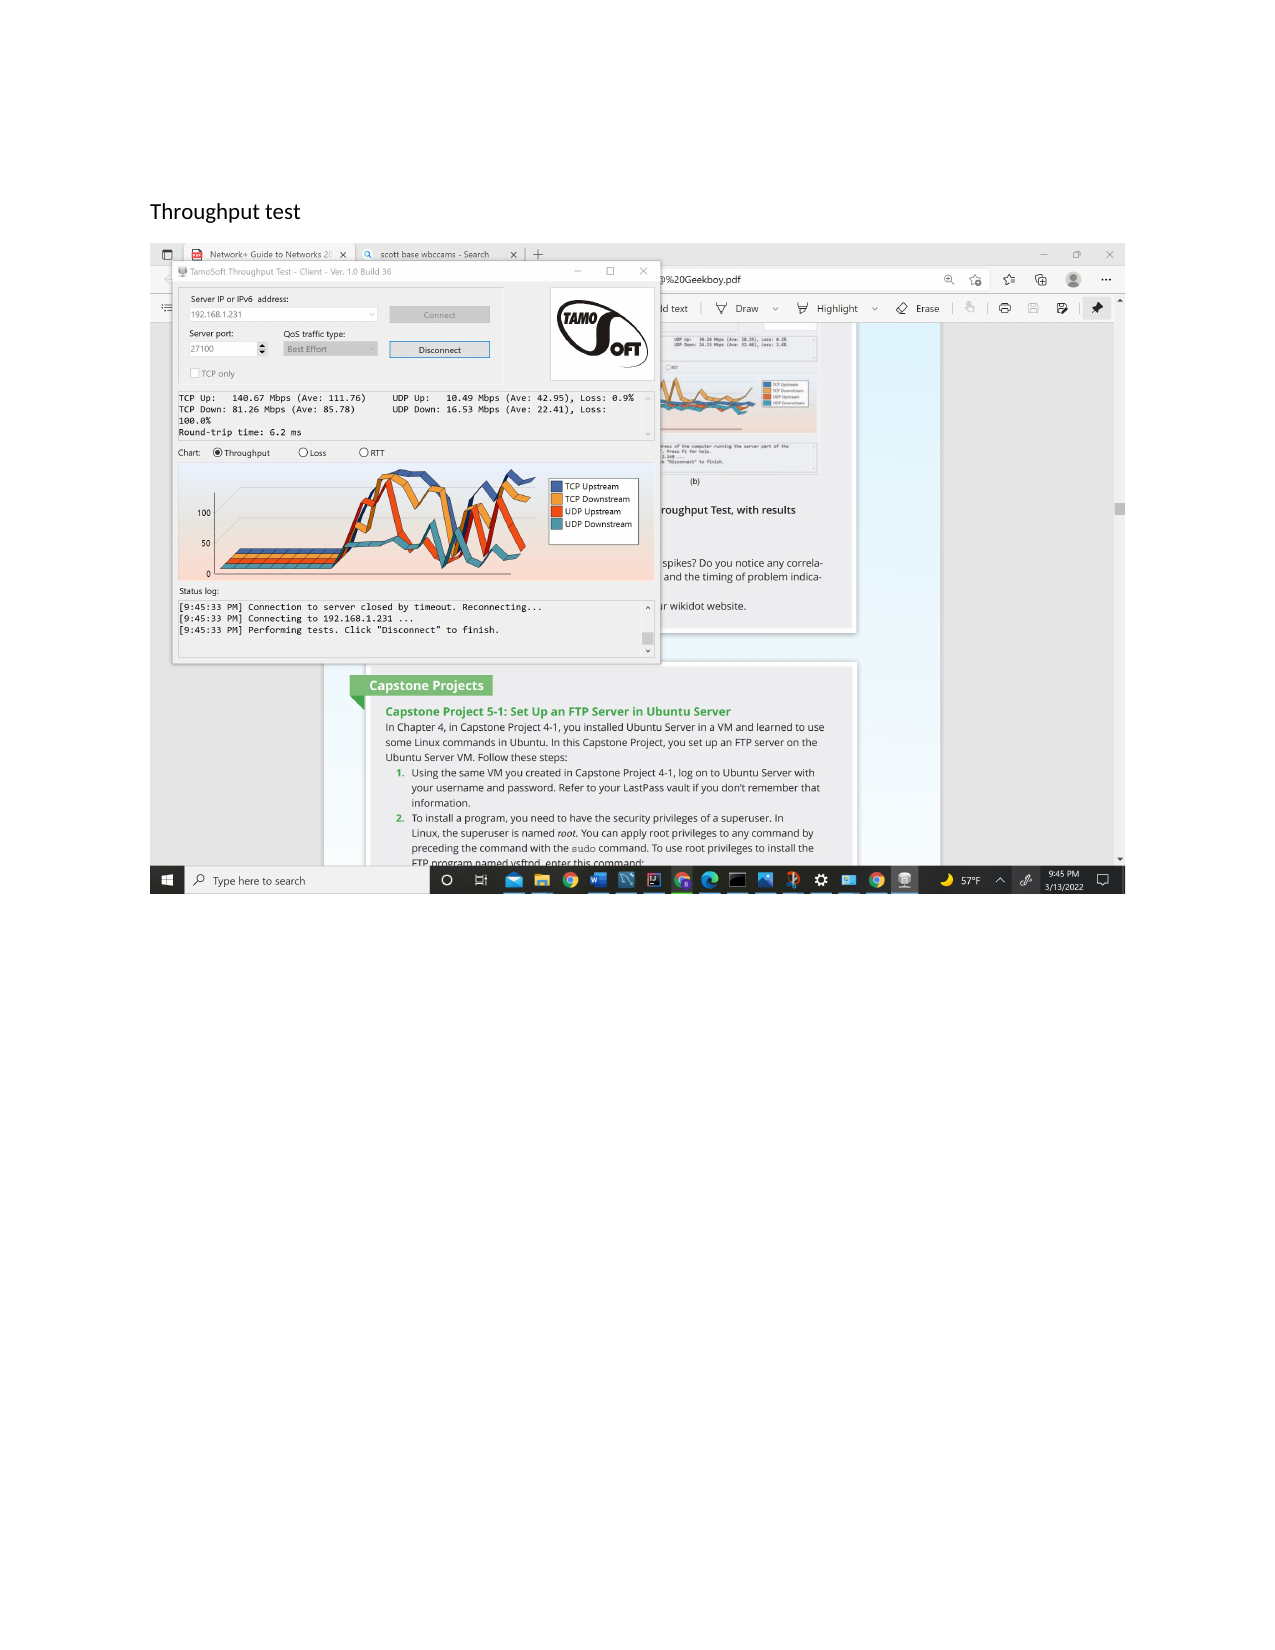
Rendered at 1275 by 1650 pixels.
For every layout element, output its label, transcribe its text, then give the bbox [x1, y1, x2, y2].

text Throughput test [150, 197, 1125, 225]
picture [150, 243, 1125, 894]
